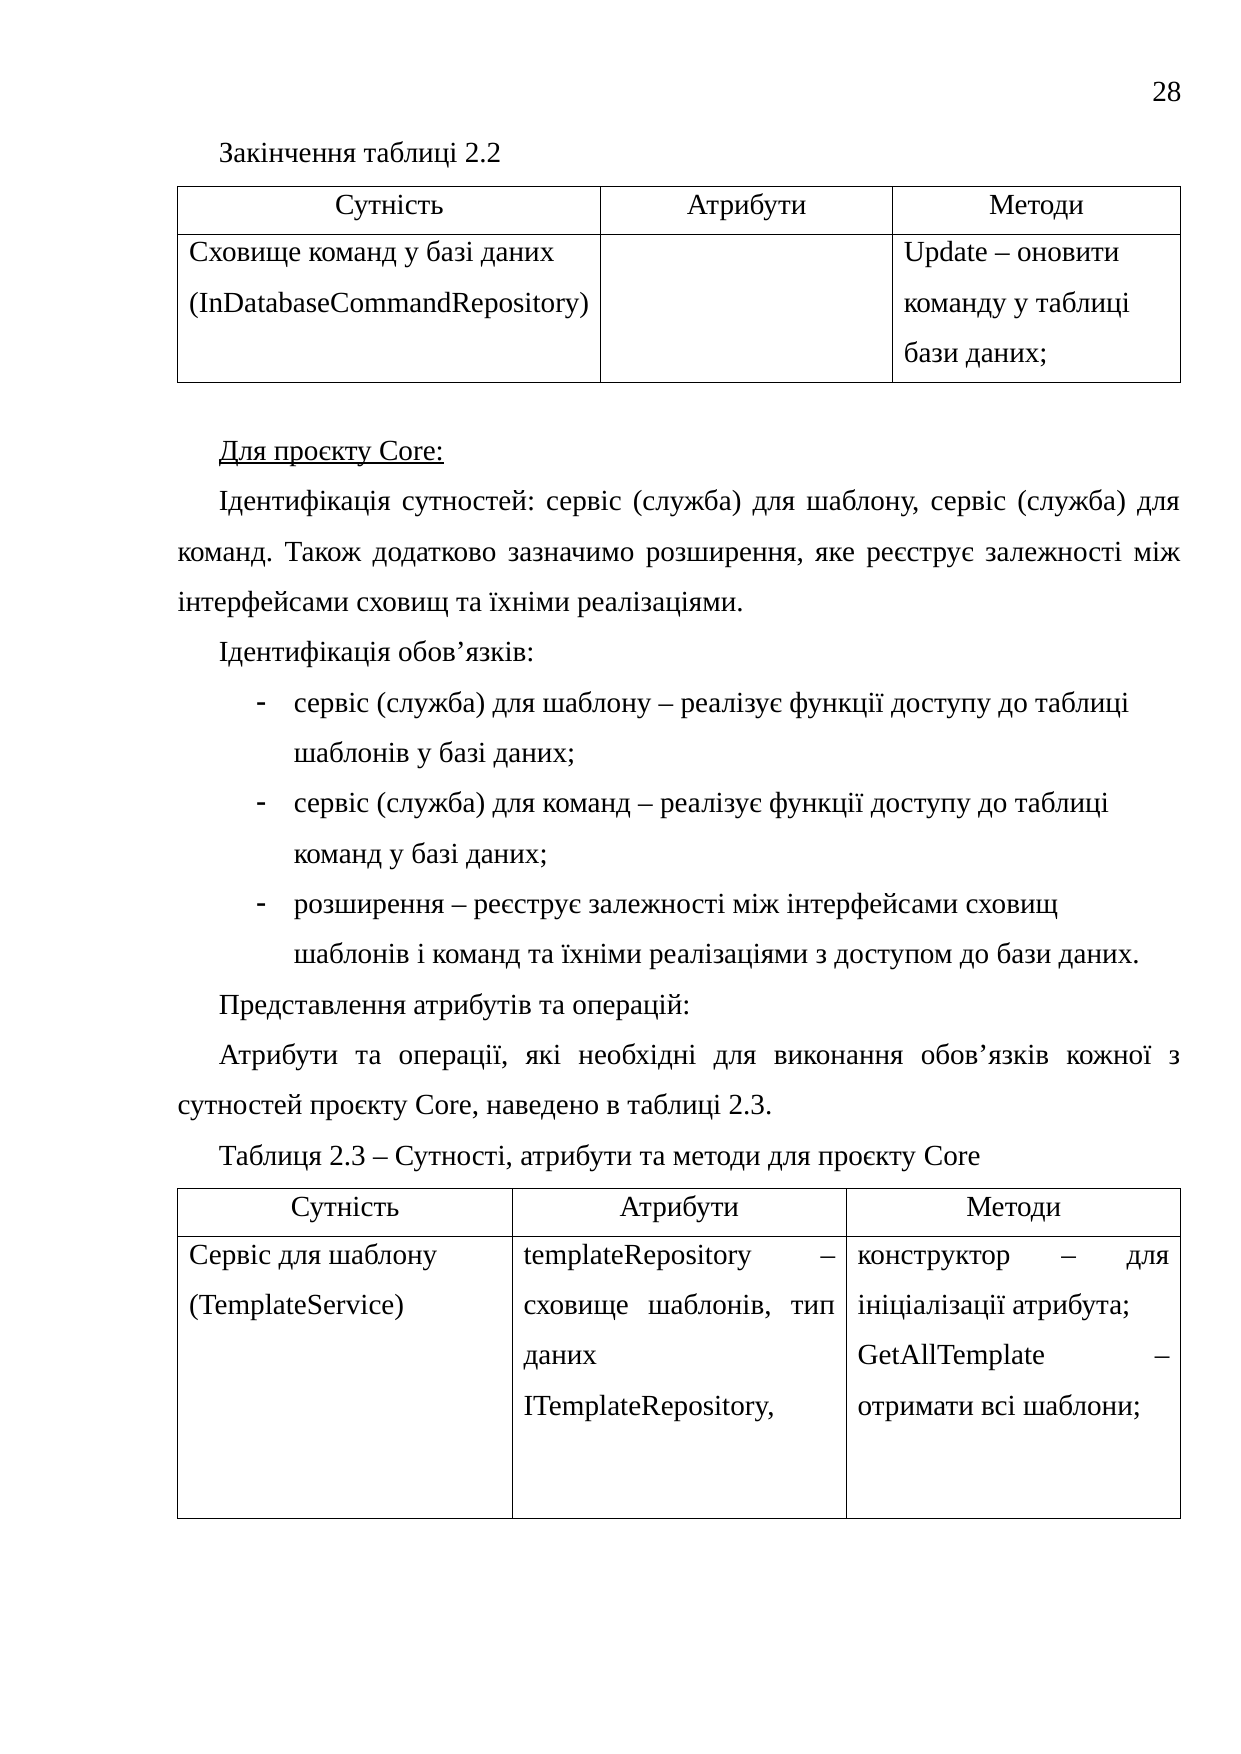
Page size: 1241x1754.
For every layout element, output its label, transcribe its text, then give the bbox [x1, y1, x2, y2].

text Представлення атрибутів та операцій: [177, 987, 1181, 1020]
text Ідентифікація сутностей: сервіс (служба) для шаблону, сервіс (служба) для команд. Також додатково зазначимо розширення, яке реєструє залежності між інтерфейсами сховищ та їхніми реалізаціями. [177, 483, 1181, 618]
text Ідентифікація обов’язків: [177, 634, 1181, 668]
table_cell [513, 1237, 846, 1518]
text Для проєкту Core: [177, 433, 1181, 467]
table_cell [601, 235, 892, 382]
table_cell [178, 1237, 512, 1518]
list сервіс (служба) для шаблону – реалізує функції доступу до таблиці шаблонів у базі даних; [256, 685, 1181, 769]
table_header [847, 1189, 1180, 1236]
list сервіс (служба) для команд – реалізує функції доступу до таблиці команд у базі даних; [256, 785, 1181, 869]
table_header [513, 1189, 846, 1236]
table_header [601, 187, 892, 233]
text Закінчення таблиці 2.2 [177, 135, 1181, 169]
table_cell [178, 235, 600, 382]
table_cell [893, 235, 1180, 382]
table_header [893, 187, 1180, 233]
text Таблиця 2.3 – Сутності, атрибути та методи для проєкту Core [177, 1138, 1181, 1171]
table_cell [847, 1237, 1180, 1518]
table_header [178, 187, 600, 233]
text Атрибути та операції, які необхідні для виконання обов’язків кожної з сутностей проєкту Core, наведено в таблиці 2.3. [177, 1037, 1181, 1121]
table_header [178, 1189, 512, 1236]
list розширення – реєструє залежності між інтерфейсами сховищ шаблонів і команд та їхніми реалізаціями з доступом до бази даних. [256, 886, 1181, 970]
